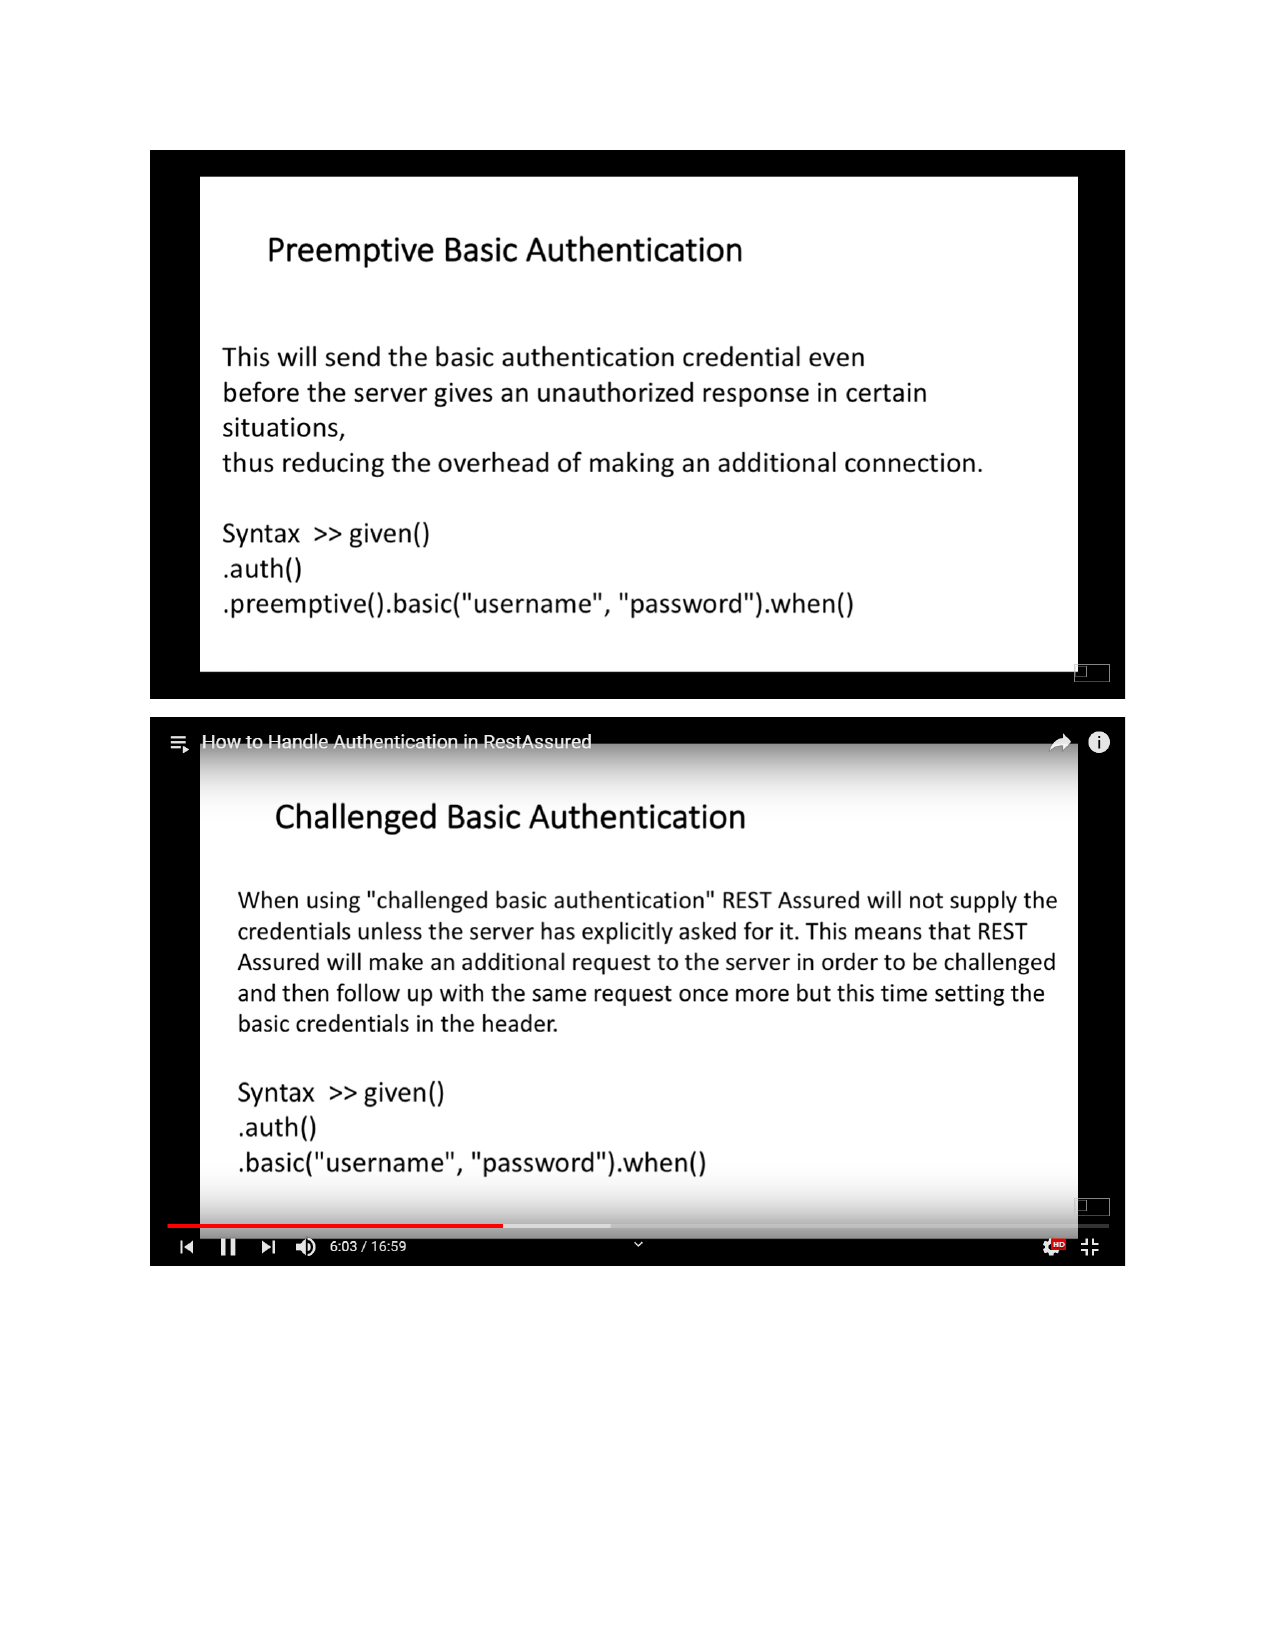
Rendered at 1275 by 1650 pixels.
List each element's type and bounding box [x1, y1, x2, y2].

picture [150, 717, 1125, 1266]
picture [150, 150, 1125, 699]
